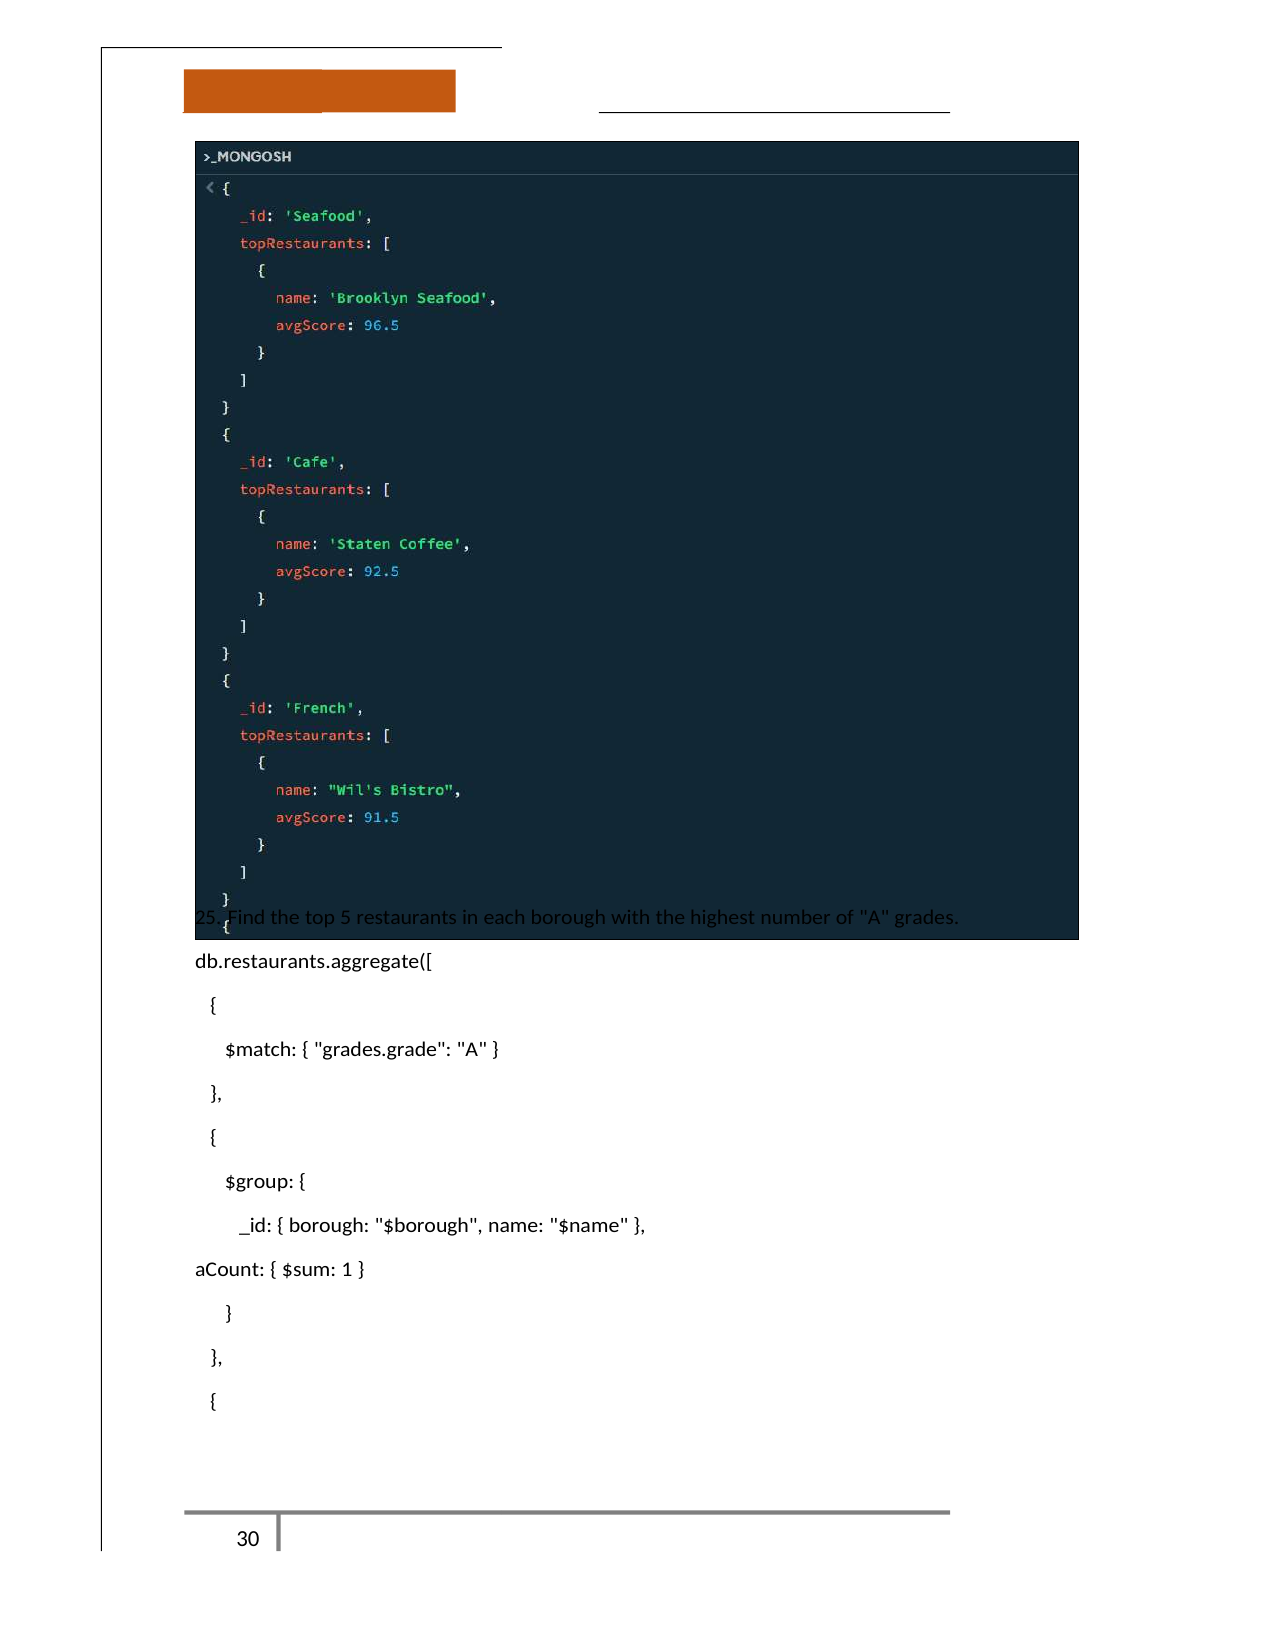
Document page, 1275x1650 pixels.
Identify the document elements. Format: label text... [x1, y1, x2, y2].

text { [210, 992, 1102, 1017]
text $group: { [224, 1168, 1102, 1194]
text { [210, 1124, 1102, 1150]
text db.restaurants.aggregate([ [195, 948, 1102, 973]
text }, [210, 1080, 1102, 1106]
text aCount: { $sum: 1 } [195, 1256, 1102, 1282]
text $match: { "grades.grade": "A" } [224, 1036, 1102, 1062]
text { [210, 1388, 1102, 1414]
text _id: { borough: "$borough", name: "$name" }, [239, 1212, 1102, 1238]
list Find the top 5 restaurants in each borough with the highest number of "A" grades. [195, 904, 1102, 929]
picture [196, 142, 1078, 904]
text }, [171, 1344, 222, 1370]
text } [171, 1300, 231, 1326]
picture [196, 929, 1078, 939]
